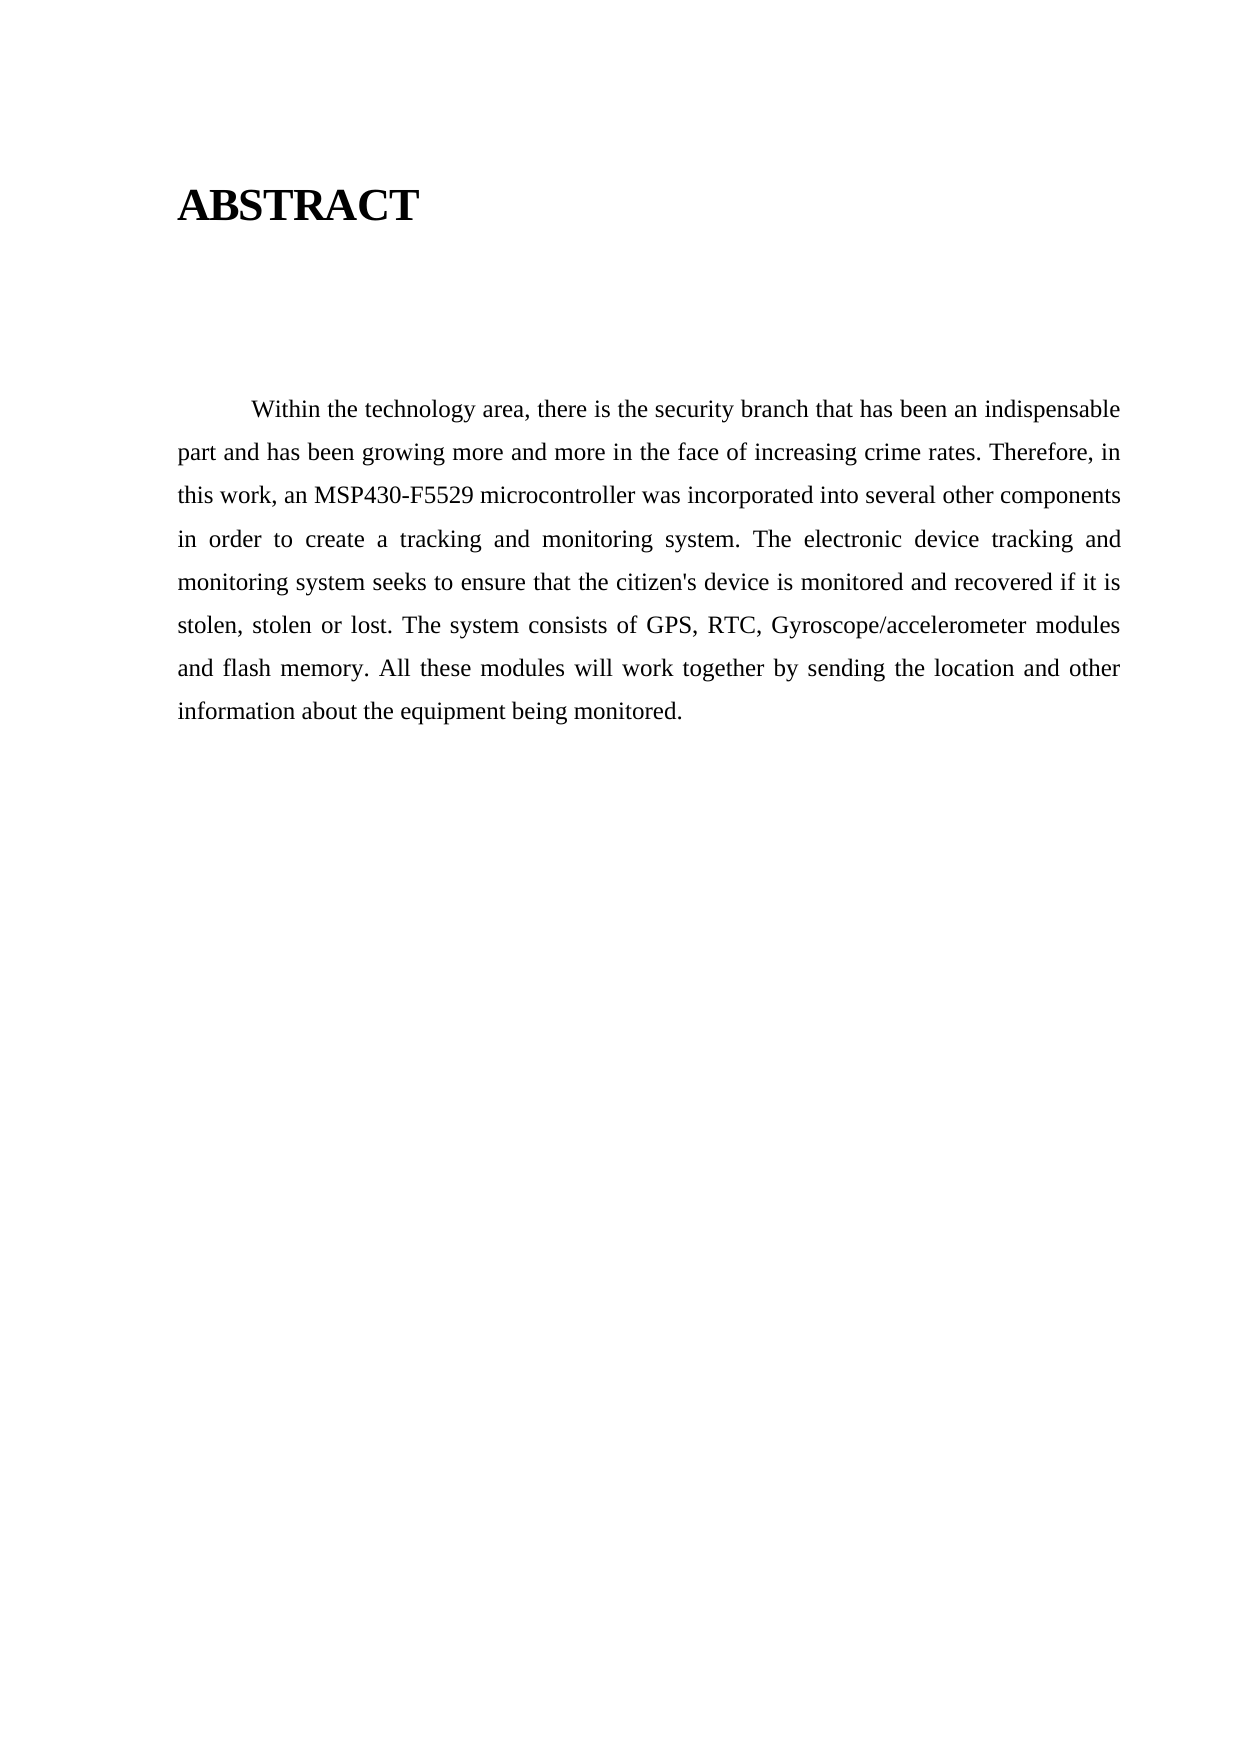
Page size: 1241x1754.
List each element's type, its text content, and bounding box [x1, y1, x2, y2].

text Within the technology area, there is the security branch that has been an indispensable part and has been growing more and more in the face of increasing crime rates. Therefore, in this work, an MSP430-F5529 microcontroller was incorporated into several other components in order to create a tracking and monitoring system. The electronic device tracking and monitoring system seeks to ensure that the citizen's device is monitored and recovered if it is stolen, stolen or lost. The system consists of GPS, RTC, Gyroscope/accelerometer modules and flash memory. All these modules will work together by sending the location and other information about the equipment being monitored. [177, 394, 1122, 725]
title Abstract [177, 177, 1122, 230]
